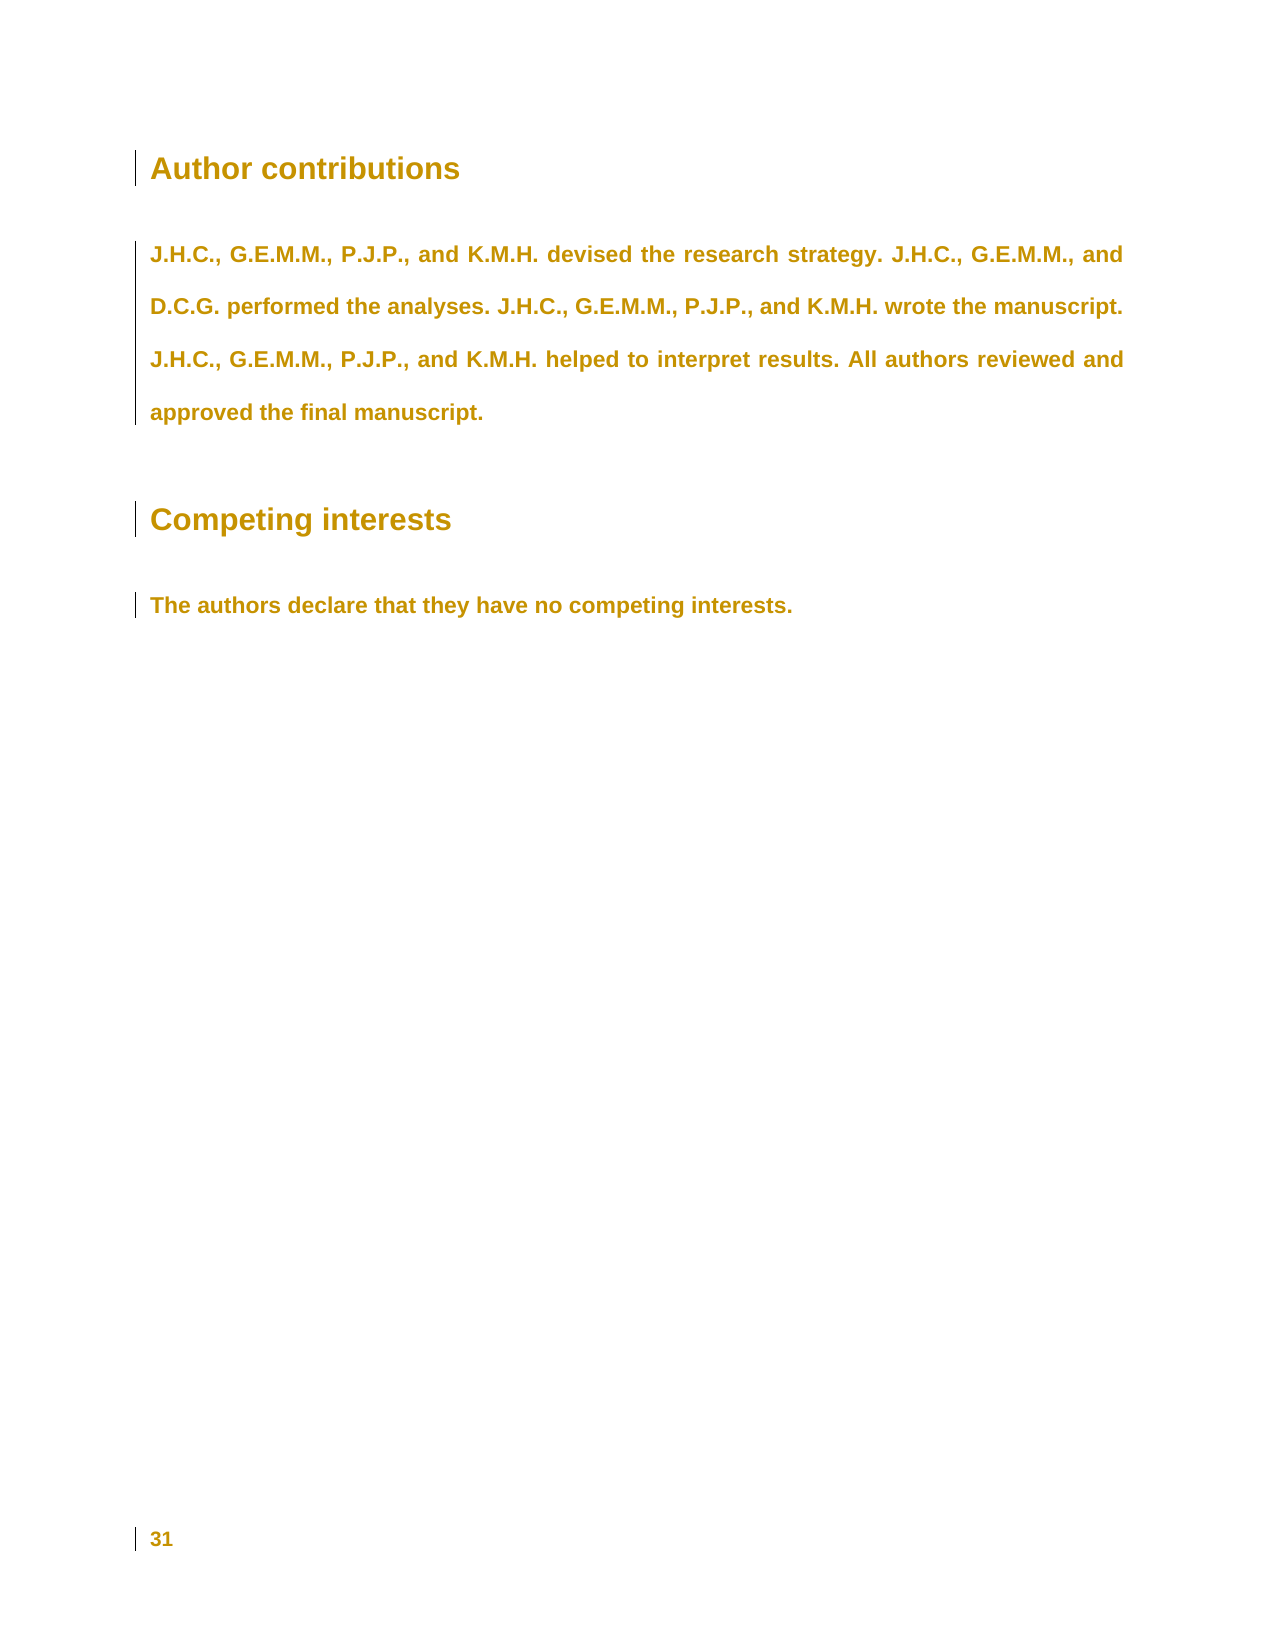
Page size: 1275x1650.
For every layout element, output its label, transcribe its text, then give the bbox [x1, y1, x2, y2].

text J.H.C., G.E.M.M., P.J.P., and K.M.H. devised the research strategy. J.H.C., G.E.M.M., and D.C.G. performed the analyses. J.H.C., G.E.M.M., P.J.P., and K.M.H. wrote the manuscript. J.H.C., G.E.M.M., P.J.P., and K.M.H. helped to interpret results. All authors reviewed and approved the final manuscript. [150, 241, 1125, 425]
subtitle Competing interests [150, 501, 1125, 537]
subtitle Author contributions [150, 150, 1125, 186]
text The authors declare that they have no competing interests. [150, 592, 1125, 618]
